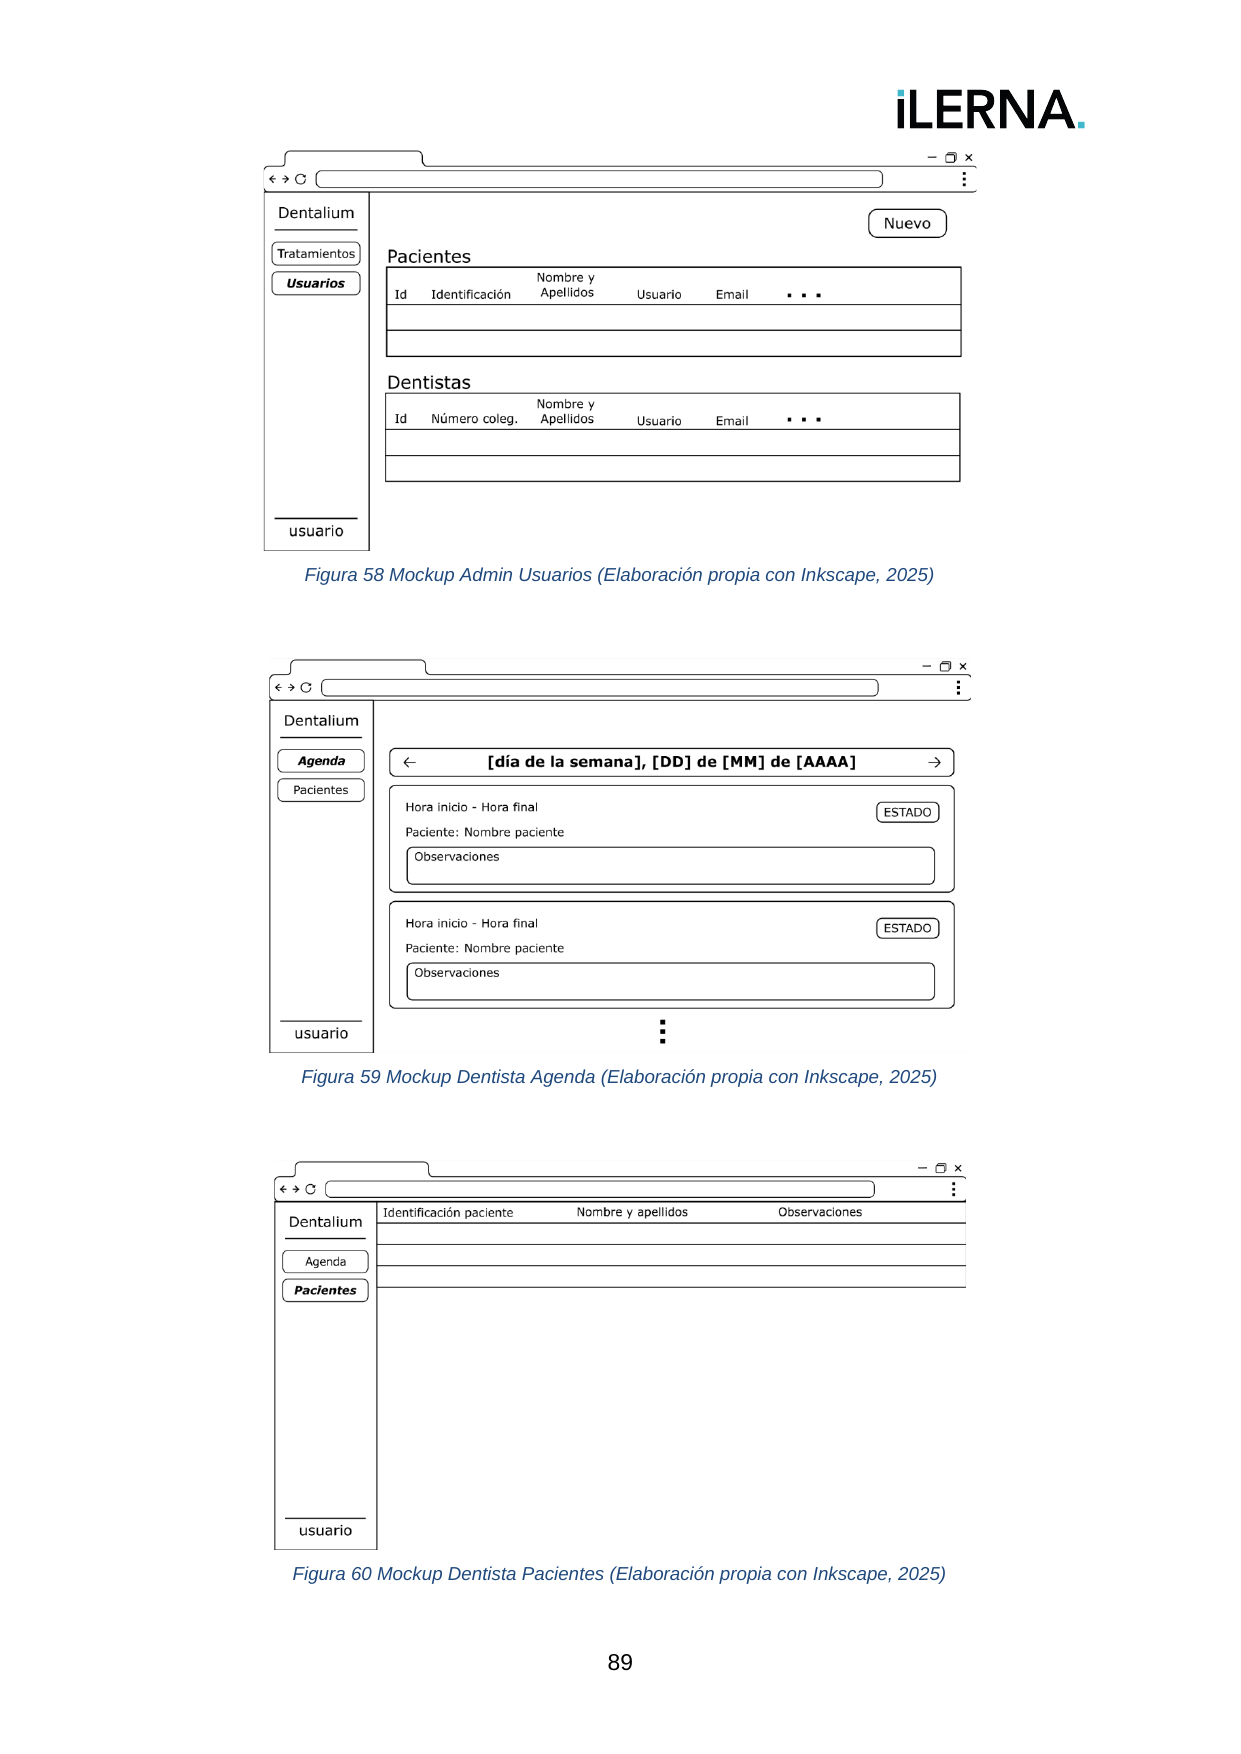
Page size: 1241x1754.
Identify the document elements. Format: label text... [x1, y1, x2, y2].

picture [269, 658, 971, 1053]
picture [274, 1160, 966, 1550]
picture [263, 150, 977, 551]
picture [891, 87, 1091, 131]
